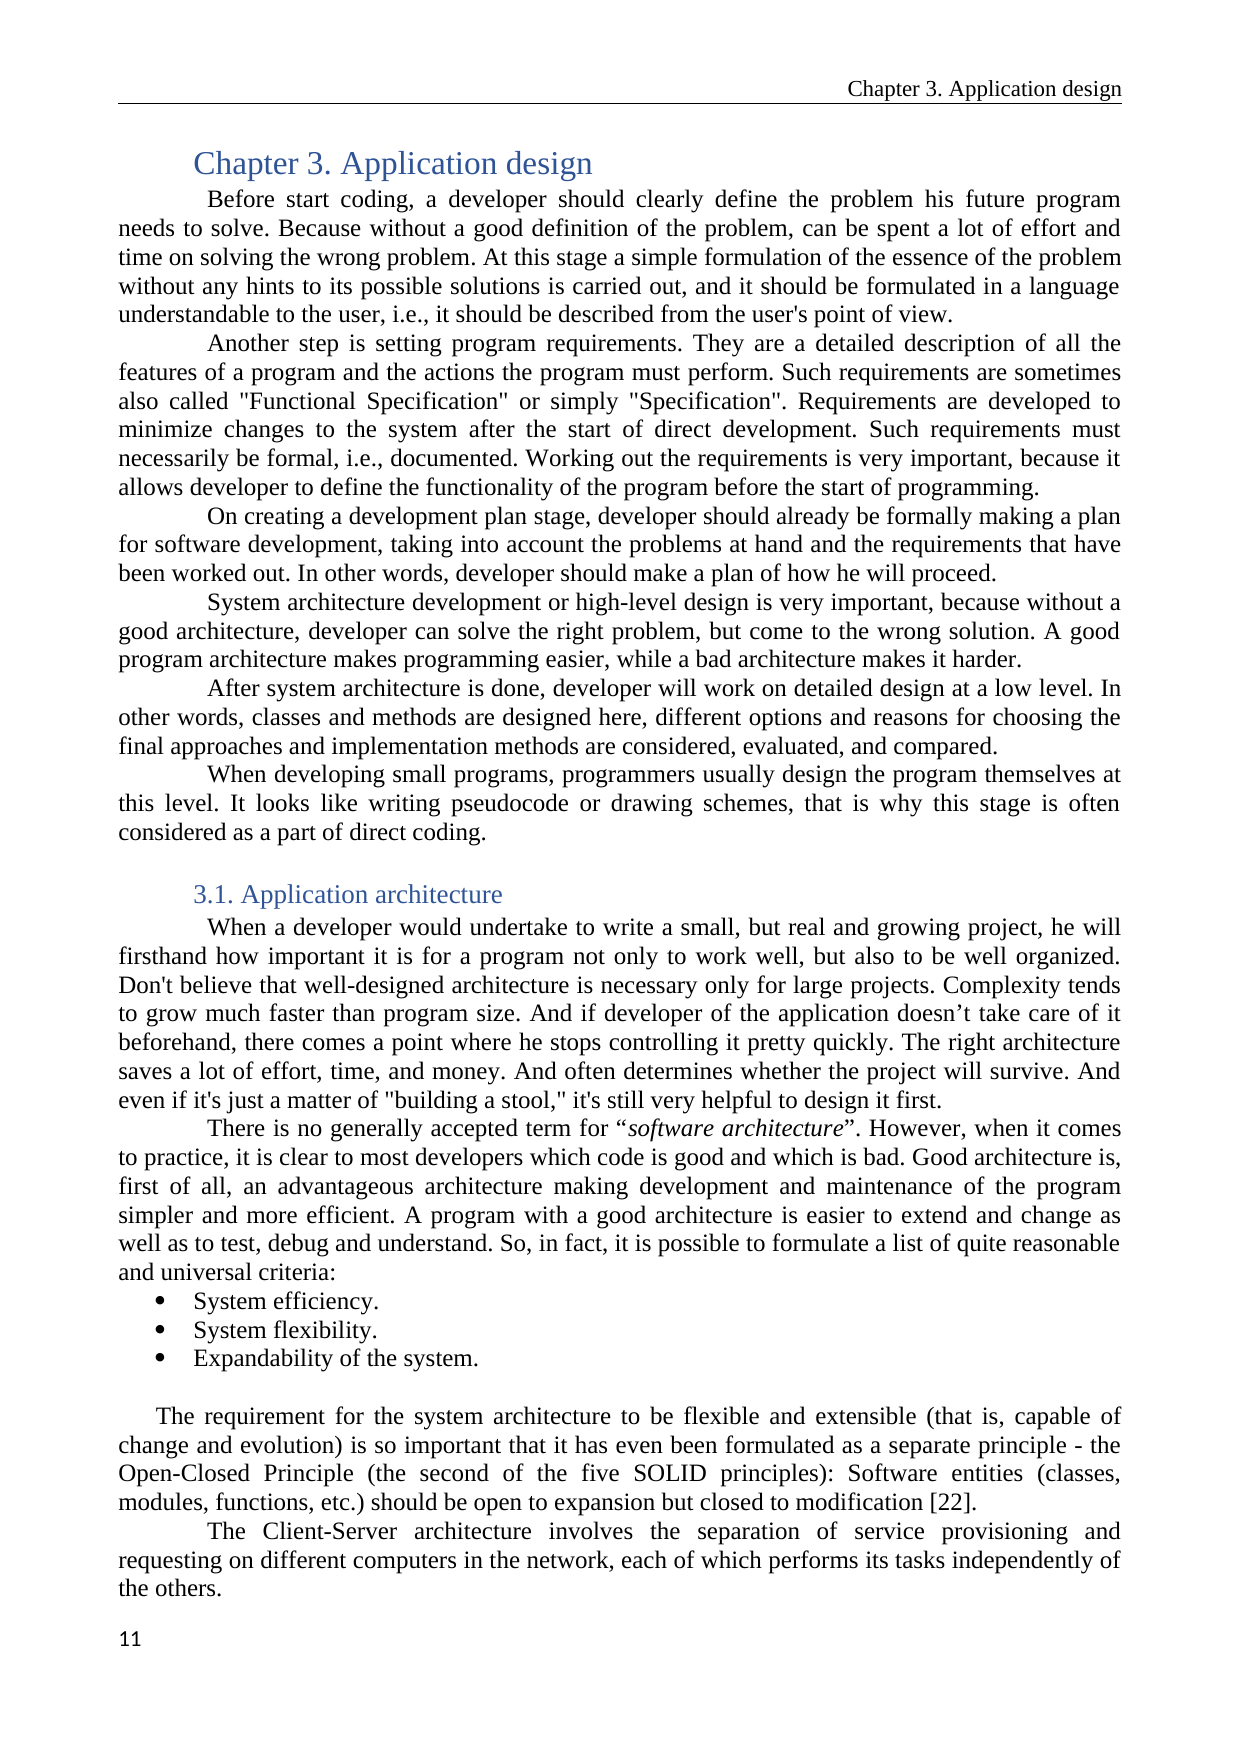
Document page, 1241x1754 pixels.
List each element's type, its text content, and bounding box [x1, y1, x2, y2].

subtitle Chapter 3. Application design [118, 143, 1122, 181]
text When developing small programs, programmers usually design the program themselves at this level. It looks like writing pseudocode or drawing schemes, that is why this stage is often considered as a part of direct coding. [118, 759, 1122, 846]
text Another step is setting program requirements. They are a detailed description of all the features of a program and the actions the program must perform. Such requirements are sometimes also called "Functional Specification" or simply "Specification". Requirements are developed to minimize changes to the system after the start of direct development. Such requirements must necessarily be formal, i.e., documented. Working out the requirements is very important, because it allows developer to define the functionality of the program before the start of programming. [118, 328, 1122, 501]
list Expandability of the system. [156, 1343, 1122, 1372]
subtitle 3.1. Application architecture [118, 879, 1122, 910]
text Before start coding, a developer should clearly define the problem his future program needs to solve. Because without a good definition of the problem, can be spent a lot of effort and time on solving the wrong problem. At this stage a simple formulation of the essence of the problem without any hints to its possible solutions is carried out, and it should be formulated in a language understandable to the user, i.e., it should be described from the user's point of view. [118, 184, 1122, 328]
text On creating a development plan stage, developer should already be formally making a plan for software development, taking into account the problems at hand and the requirements that have been worked out. In other words, developer should make a plan of how he will proceed. [118, 501, 1122, 587]
text After system architecture is done, developer will work on detailed design at a low level. In other words, classes and methods are designed here, different options and reasons for choosing the final approaches and implementation methods are considered, evaluated, and compared. [118, 673, 1122, 759]
list System efficiency. [156, 1286, 1122, 1315]
text There is no generally accepted term for “software architecture”. However, when it comes to practice, it is clear to most developers which code is good and which is bad. Good architecture is, first of all, an advantageous architecture making development and maintenance of the program simpler and more efficient. A program with a good architecture is easier to extend and change as well as to test, debug and understand. So, in fact, it is possible to formulate a list of quite reasonable and universal criteria: [118, 1113, 1122, 1286]
text The Client-Server architecture involves the separation of service provisioning and requesting on different computers in the network, each of which performs its tasks independently of the others. [118, 1516, 1122, 1602]
text When a developer would undertake to write a small, but real and growing project, he will firsthand how important it is for a program not only to work well, but also to be well organized. Don't believe that well-designed architecture is necessary only for large projects. Complexity tends to grow much faster than program size. And if developer of the application doesn’t take care of it beforehand, there comes a point where he stops controlling it pretty quickly. The right architecture saves a lot of effort, time, and money. And often determines whether the project will survive. And even if it's just a matter of "building a stool," it's still very helpful to design it first. [118, 912, 1122, 1113]
text The requirement for the system architecture to be flexible and extensible (that is, capable of change and evolution) is so important that it has even been formulated as a separate principle - the Open-Closed Principle (the second of the five SOLID principles): Software entities (classes, modules, functions, etc.) should be open to expansion but closed to modification [22]. [118, 1401, 1122, 1516]
text System architecture development or high-level design is very important, because without a good architecture, developer can solve the right problem, but come to the wrong solution. A good program architecture makes programming easier, while a bad architecture makes it harder. [118, 587, 1122, 673]
list System flexibility. [156, 1315, 1122, 1343]
